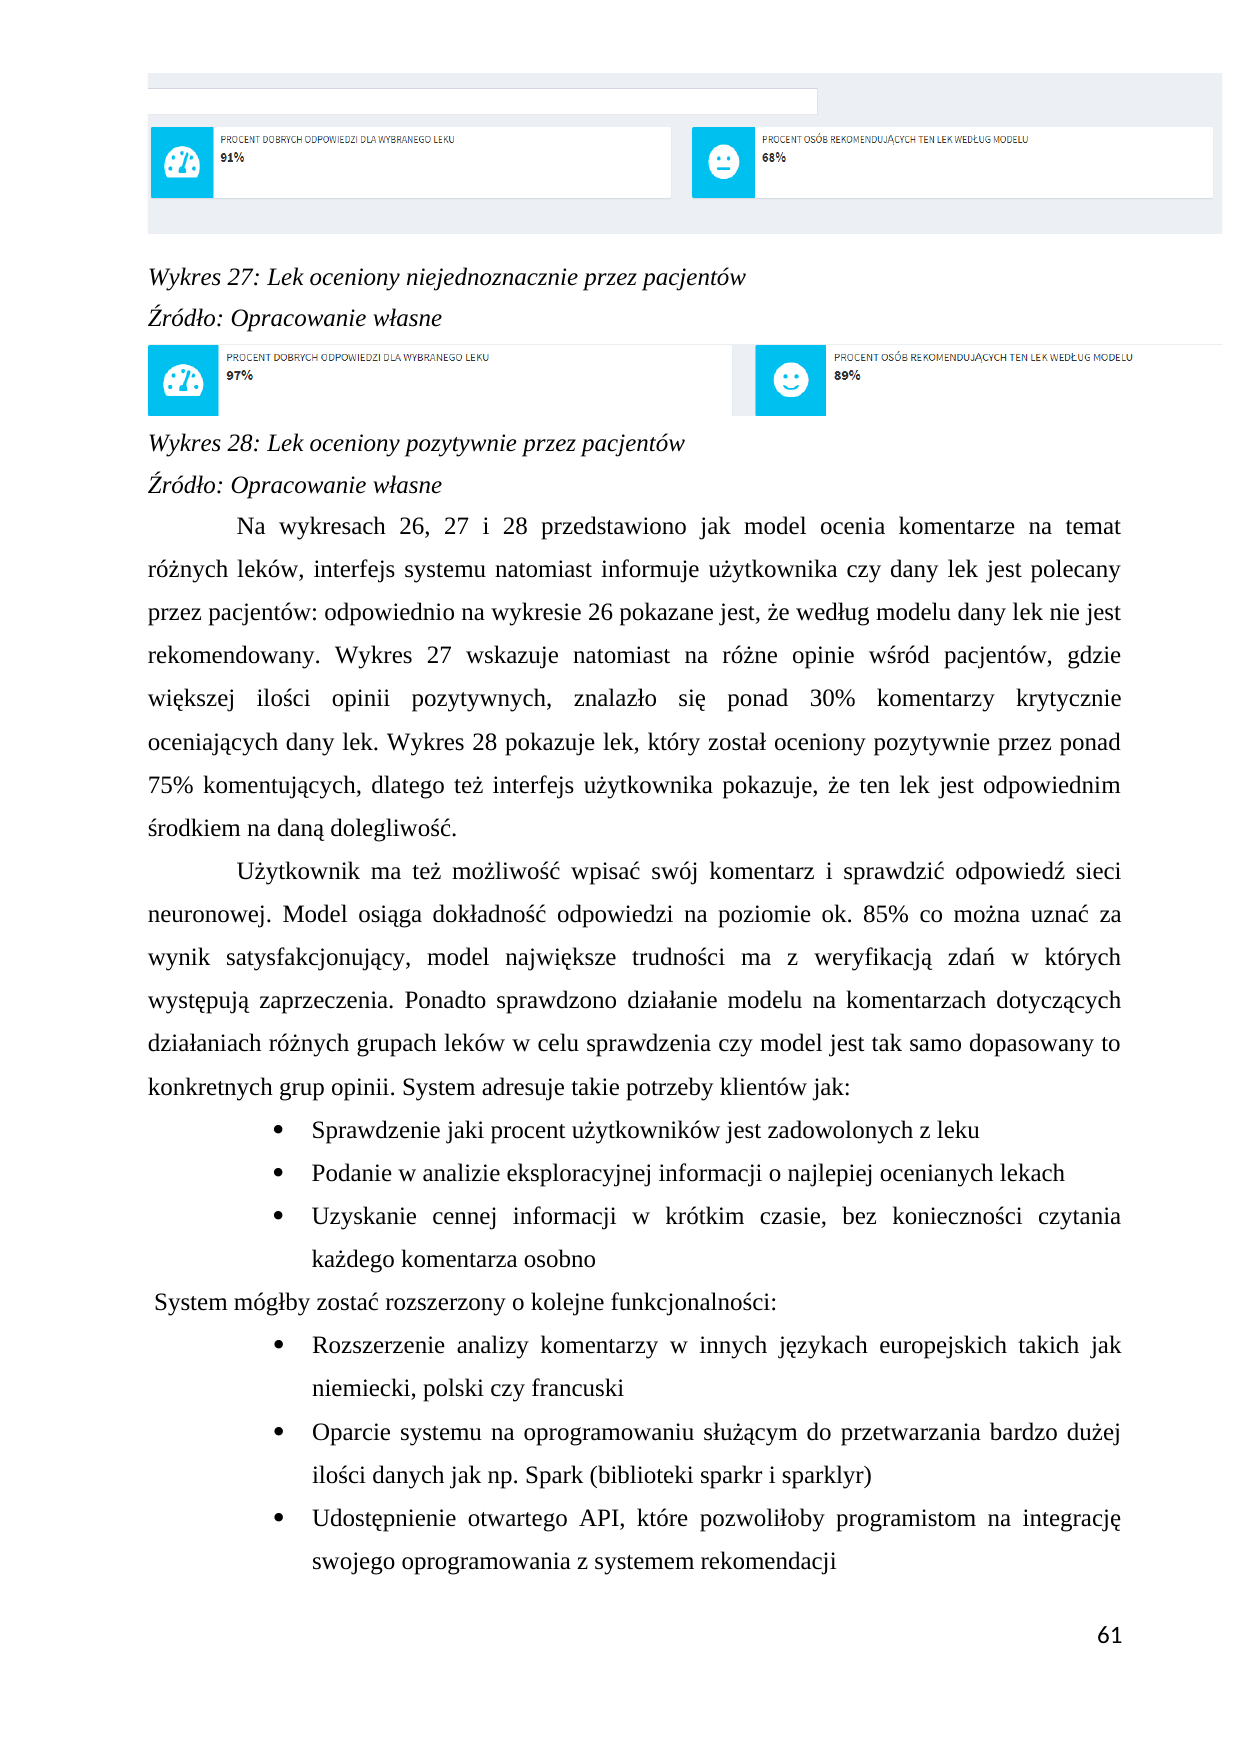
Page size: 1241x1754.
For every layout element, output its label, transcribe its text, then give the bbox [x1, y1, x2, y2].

text Użytkownik ma też możliwość wpisać swój komentarz i sprawdzić odpowiedź sieci neuronowej. Model osiąga dokładność odpowiedzi na poziomie ok. 85% co można uznać za wynik satysfakcjonujący, model największe trudności ma z weryfikacją zdań w których występują zaprzeczenia. Ponadto sprawdzono działanie modelu na komentarzach dotyczących działaniach różnych grupach leków w celu sprawdzenia czy model jest tak samo dopasowany to konkretnych grup opinii. System adresuje takie potrzeby klientów jak: [148, 856, 1122, 1100]
list Oparcie systemu na oprogramowaniu służącym do przetwarzania bardzo dużej ilości danych jak np. Spark (biblioteki sparkr i sparklyr) [274, 1417, 1122, 1488]
picture [827, 344, 1223, 416]
text Źródło: Opracowanie własne [148, 303, 1122, 332]
list Udostępnienie otwartego API, które pozwoliłoby programistom na integrację swojego oprogramowania z systemem rekomendacji [274, 1503, 1122, 1575]
picture [774, 363, 808, 396]
picture [164, 365, 203, 395]
list Uzyskanie cennej informacji w krótkim czasie, bez konieczności czytania każdego komentarza osobno [274, 1201, 1122, 1273]
text Na wykresach 26, 27 i 28 przedstawiono jak model ocenia komentarze na temat różnych leków, interfejs systemu natomiast informuje użytkownika czy dany lek jest polecany przez pacjentów: odpowiednio na wykresie 26 pokazane jest, że według modelu dany lek nie jest rekomendowany. Wykres 27 wskazuje natomiast na różne opinie wśród pacjentów, gdzie większej ilości opinii pozytywnych, znalazło się ponad 30% komentarzy krytycznie oceniających dany lek. Wykres 28 pokazuje lek, który został oceniony pozytywnie przez ponad 75% komentujących, dlatego też interfejs użytkownika pokazuje, że ten lek jest odpowiednim środkiem na daną dolegliwość. [148, 511, 1122, 842]
list Sprawdzenie jaki procent użytkowników jest zadowolonych z leku [274, 1115, 1122, 1143]
list Podanie w analizie eksploracyjnej informacji o najlepiej ocenianych lekach [274, 1158, 1122, 1187]
text Wykres 28: Lek oceniony pozytywnie przez pacjentów [148, 428, 1122, 457]
picture [219, 344, 756, 416]
list Rozszerzenie analizy komentarzy w innych językach europejskich takich jak niemiecki, polski czy francuski [274, 1330, 1122, 1402]
text Źródło: Opracowanie własne [148, 470, 1122, 498]
picture [147, 73, 1223, 234]
text System mógłby zostać rozszerzony o kolejne funkcjonalności: [148, 1287, 1122, 1316]
text Wykres 27: Lek oceniony niejednoznacznie przez pacjentów [148, 262, 1122, 290]
